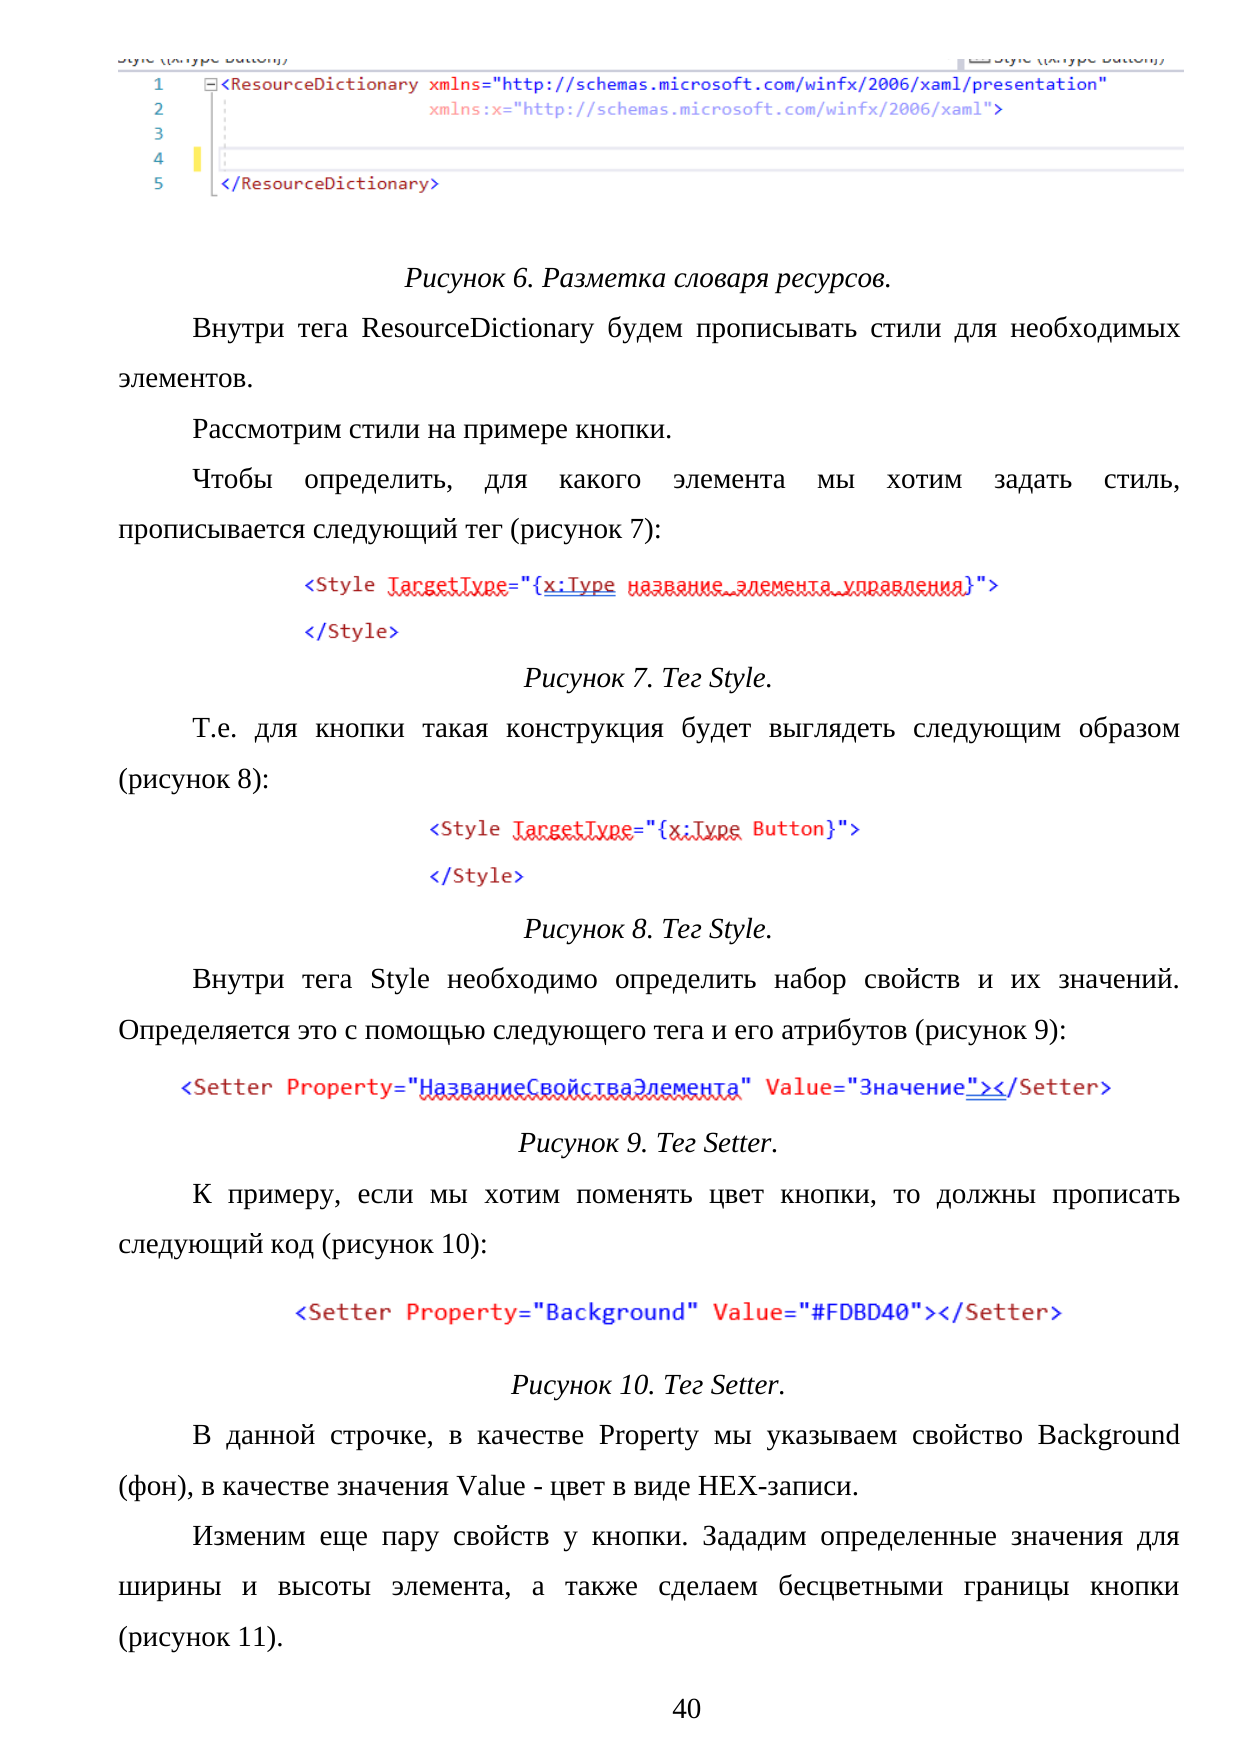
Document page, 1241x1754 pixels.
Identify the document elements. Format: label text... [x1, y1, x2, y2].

text Рисунок 8. Тег Style. [118, 911, 1181, 945]
text Рисунок 7. Тег Style. [118, 660, 1181, 694]
text Рисунок 9. Тег Setter. [118, 1125, 1181, 1159]
text В данной строчке, в качестве Property мы указываем свойство Background (фон), в качестве значения Value - цвет в виде HEX-записи. [118, 1417, 1181, 1501]
text Внутри тега ResourceDictionary будем прописывать стили для необходимых элементов. [118, 310, 1181, 394]
text Рассмотрим стили на примере кнопки. [118, 411, 1181, 444]
text Чтобы определить, для какого элемента мы хотим задать стиль, прописывается следующий тег (рисунок 7): [118, 461, 1181, 545]
text Т.е. для кнопки такая конструкция будет выглядеть следующим образом (рисунок 8): [118, 710, 1181, 794]
text К примеру, если мы хотим поменять цвет кнопки, то должны прописать следующий код (рисунок 10): [118, 1176, 1181, 1259]
text Рисунок 10. Тег Setter. [118, 1367, 1181, 1401]
picture [299, 561, 1074, 647]
picture [281, 1276, 1093, 1354]
text Внутри тега Style необходимо определить набор свойств и их значений. Определяется это с помощью следующего тега и его атрибутов (рисунок 9): [118, 962, 1181, 1046]
picture [172, 1062, 1128, 1112]
picture [419, 811, 954, 898]
text Рисунок 6. Разметка словаря ресурсов. [118, 260, 1181, 293]
picture [118, 59, 1184, 242]
text Изменим еще пару свойств у кнопки. Зададим определенные значения для ширины и высоты элемента, а также сделаем бесцветными границы кнопки (рисунок 11). [118, 1518, 1181, 1652]
